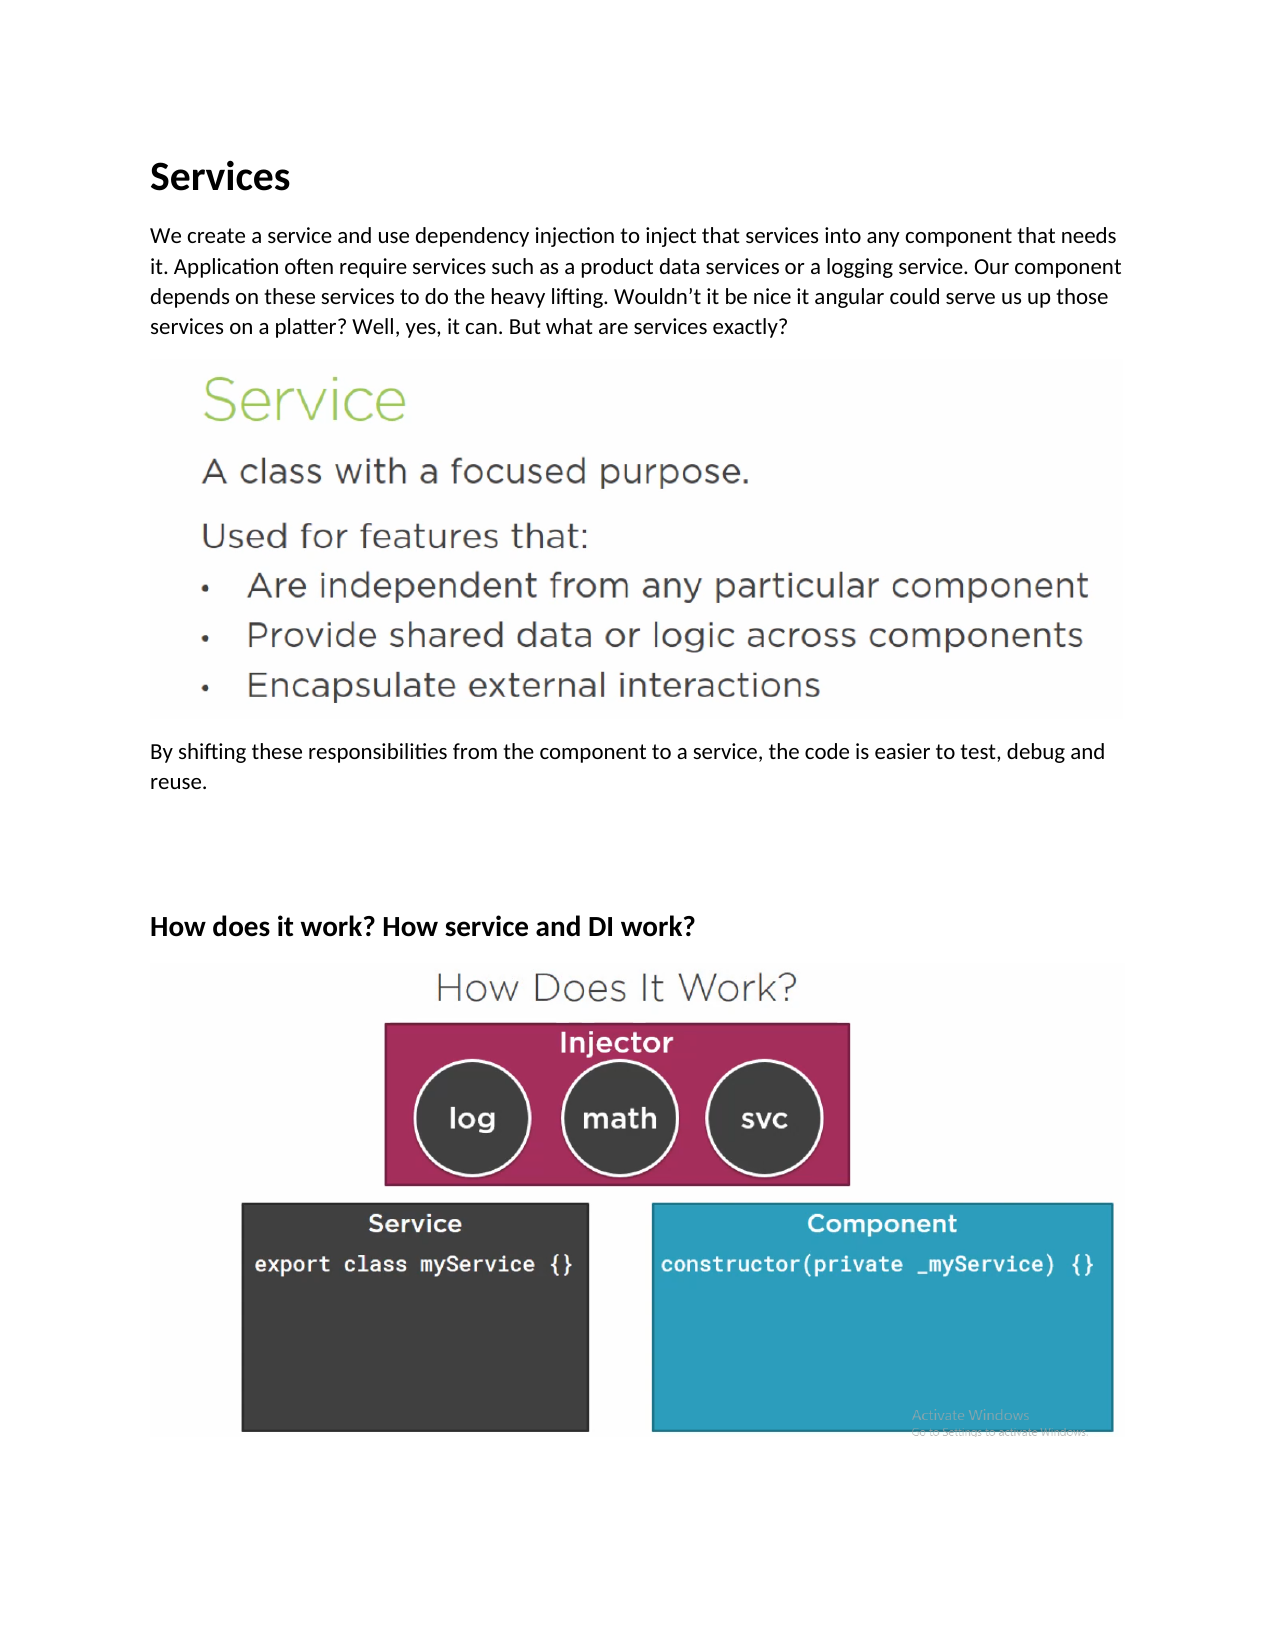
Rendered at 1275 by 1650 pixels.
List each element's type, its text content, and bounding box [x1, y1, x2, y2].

text By shifting these responsibilities from the component to a service, the code is easier to test, debug and reuse. [150, 737, 1125, 796]
text We create a service and use dependency injection to inject that services into any component that needs it. Application often require services such as a product data services or a logging service. Our component depends on these services to do the heavy lifting. Wouldn’t it be nice it angular could serve us up those services on a platter? Well, yes, it can. But what are services exactly? [150, 222, 1125, 340]
picture [150, 359, 1124, 719]
text Services [150, 150, 1125, 201]
picture [150, 963, 1125, 1437]
text How does it work? How service and DI work? [150, 908, 1125, 944]
